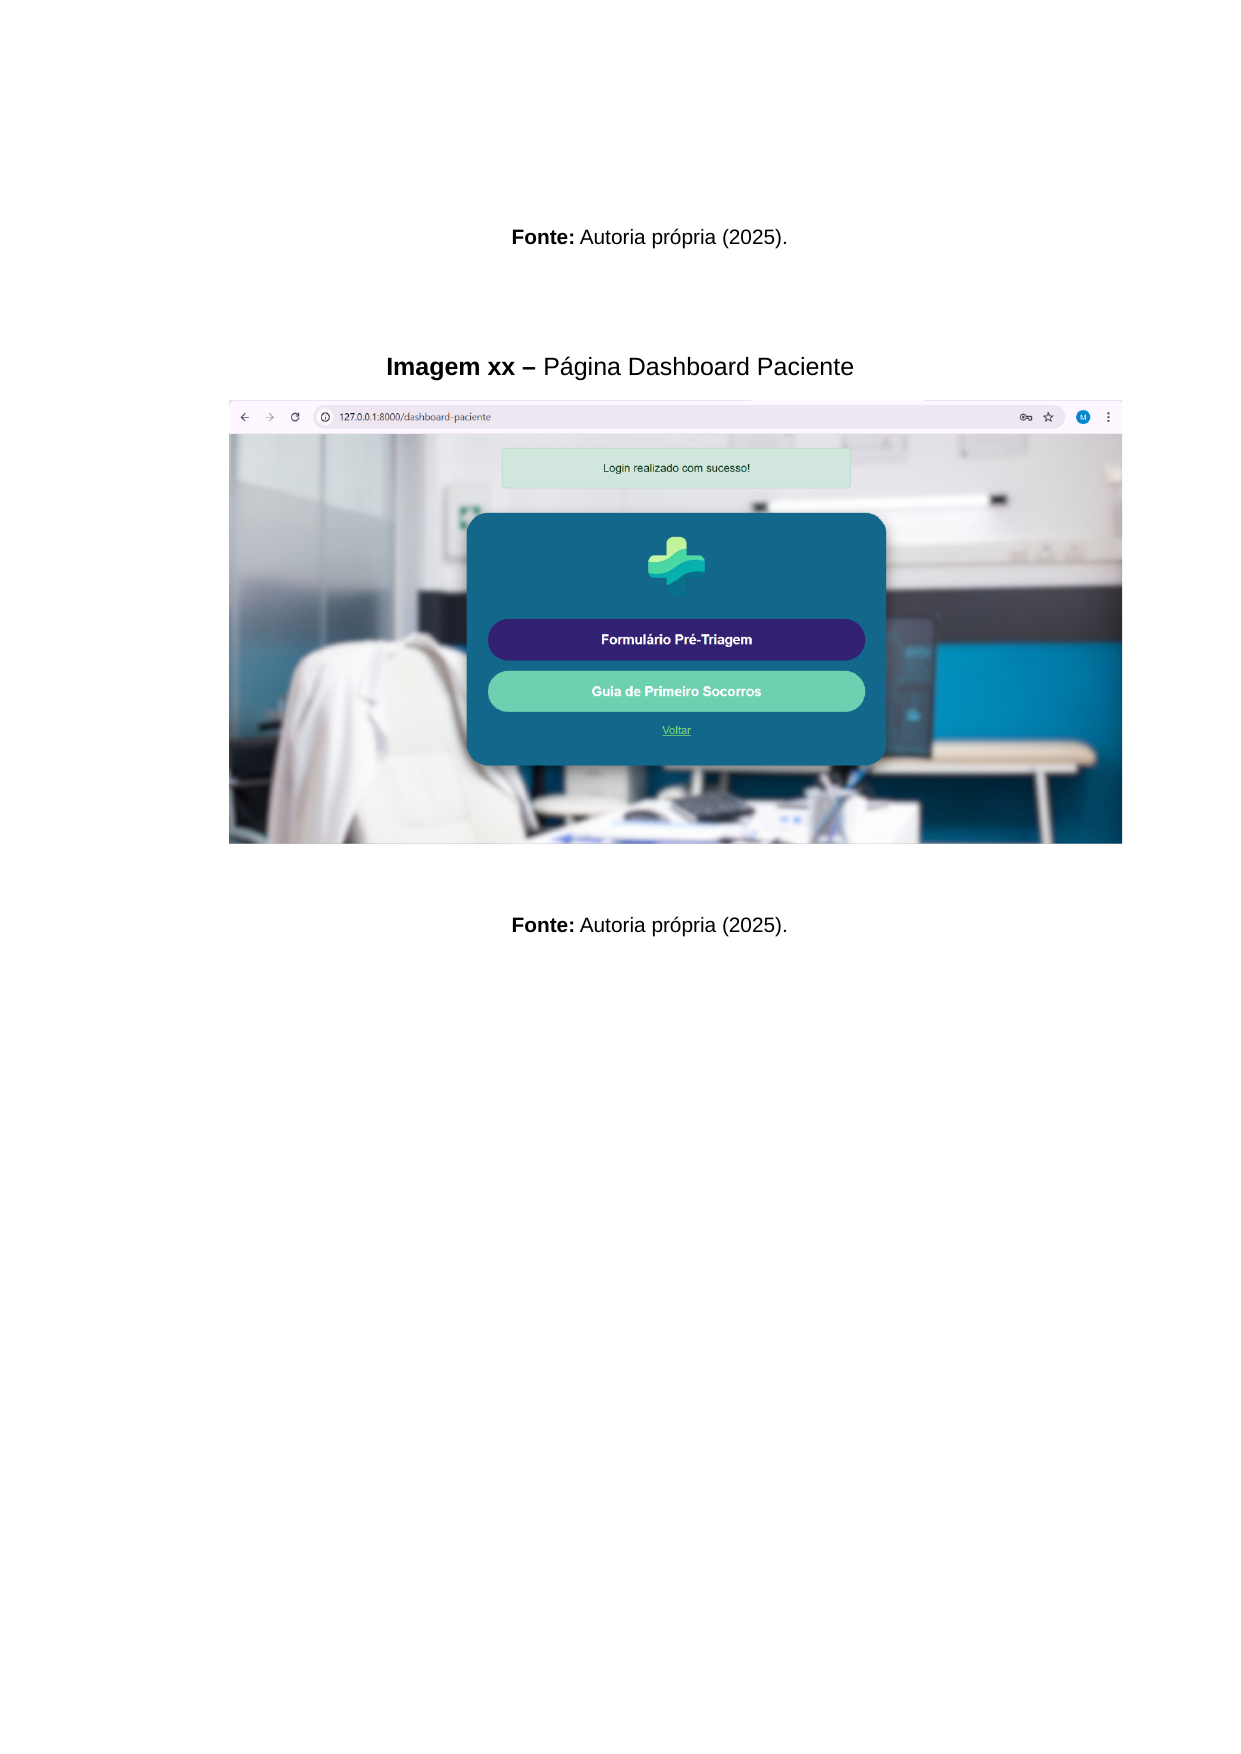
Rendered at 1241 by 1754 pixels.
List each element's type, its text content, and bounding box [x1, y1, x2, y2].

picture [1061, 783, 1068, 790]
picture [229, 400, 1123, 844]
text Fonte: Autoria própria (2025). [177, 225, 1122, 249]
text Imagem xx – Página Dashboard Paciente [177, 352, 854, 381]
text Fonte: Autoria própria (2025). [177, 913, 1122, 937]
